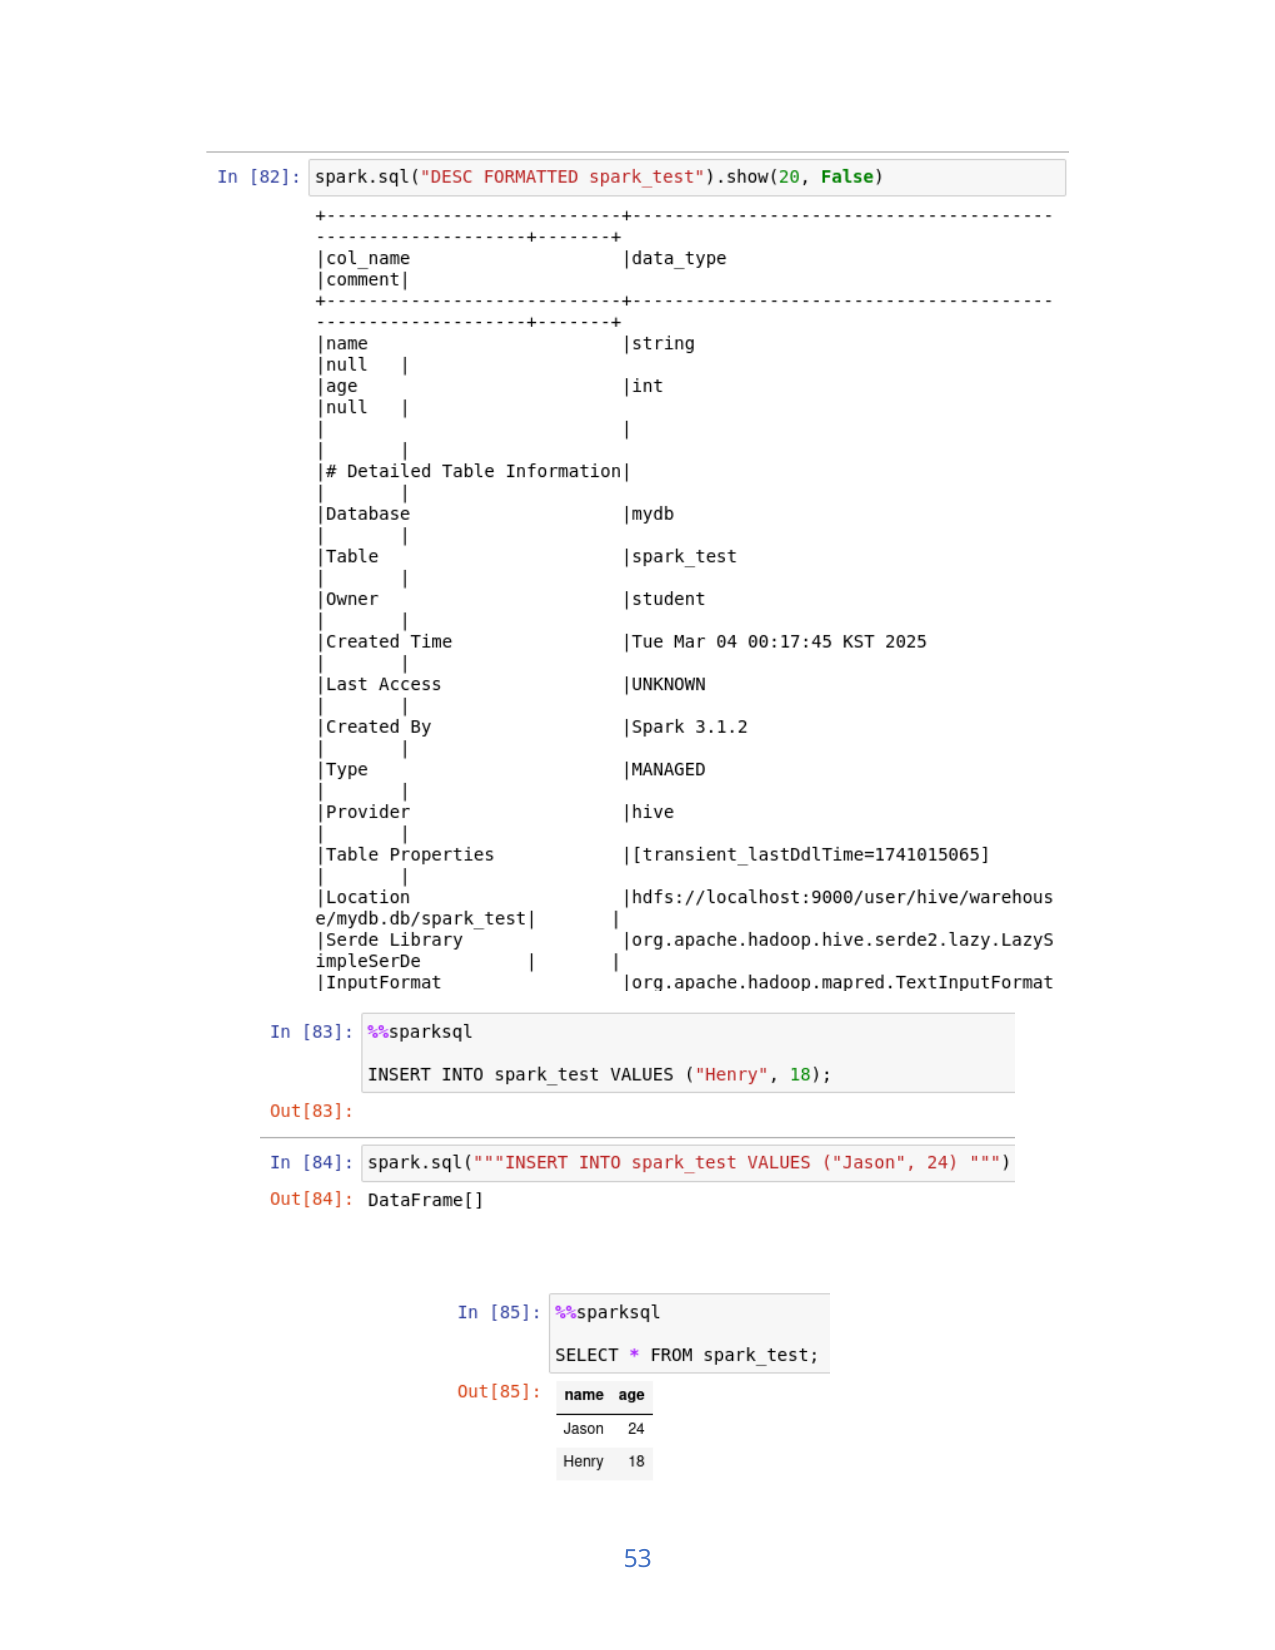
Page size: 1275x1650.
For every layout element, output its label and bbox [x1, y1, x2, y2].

picture [260, 1009, 1015, 1215]
picture [445, 1287, 830, 1483]
picture [206, 150, 1069, 991]
